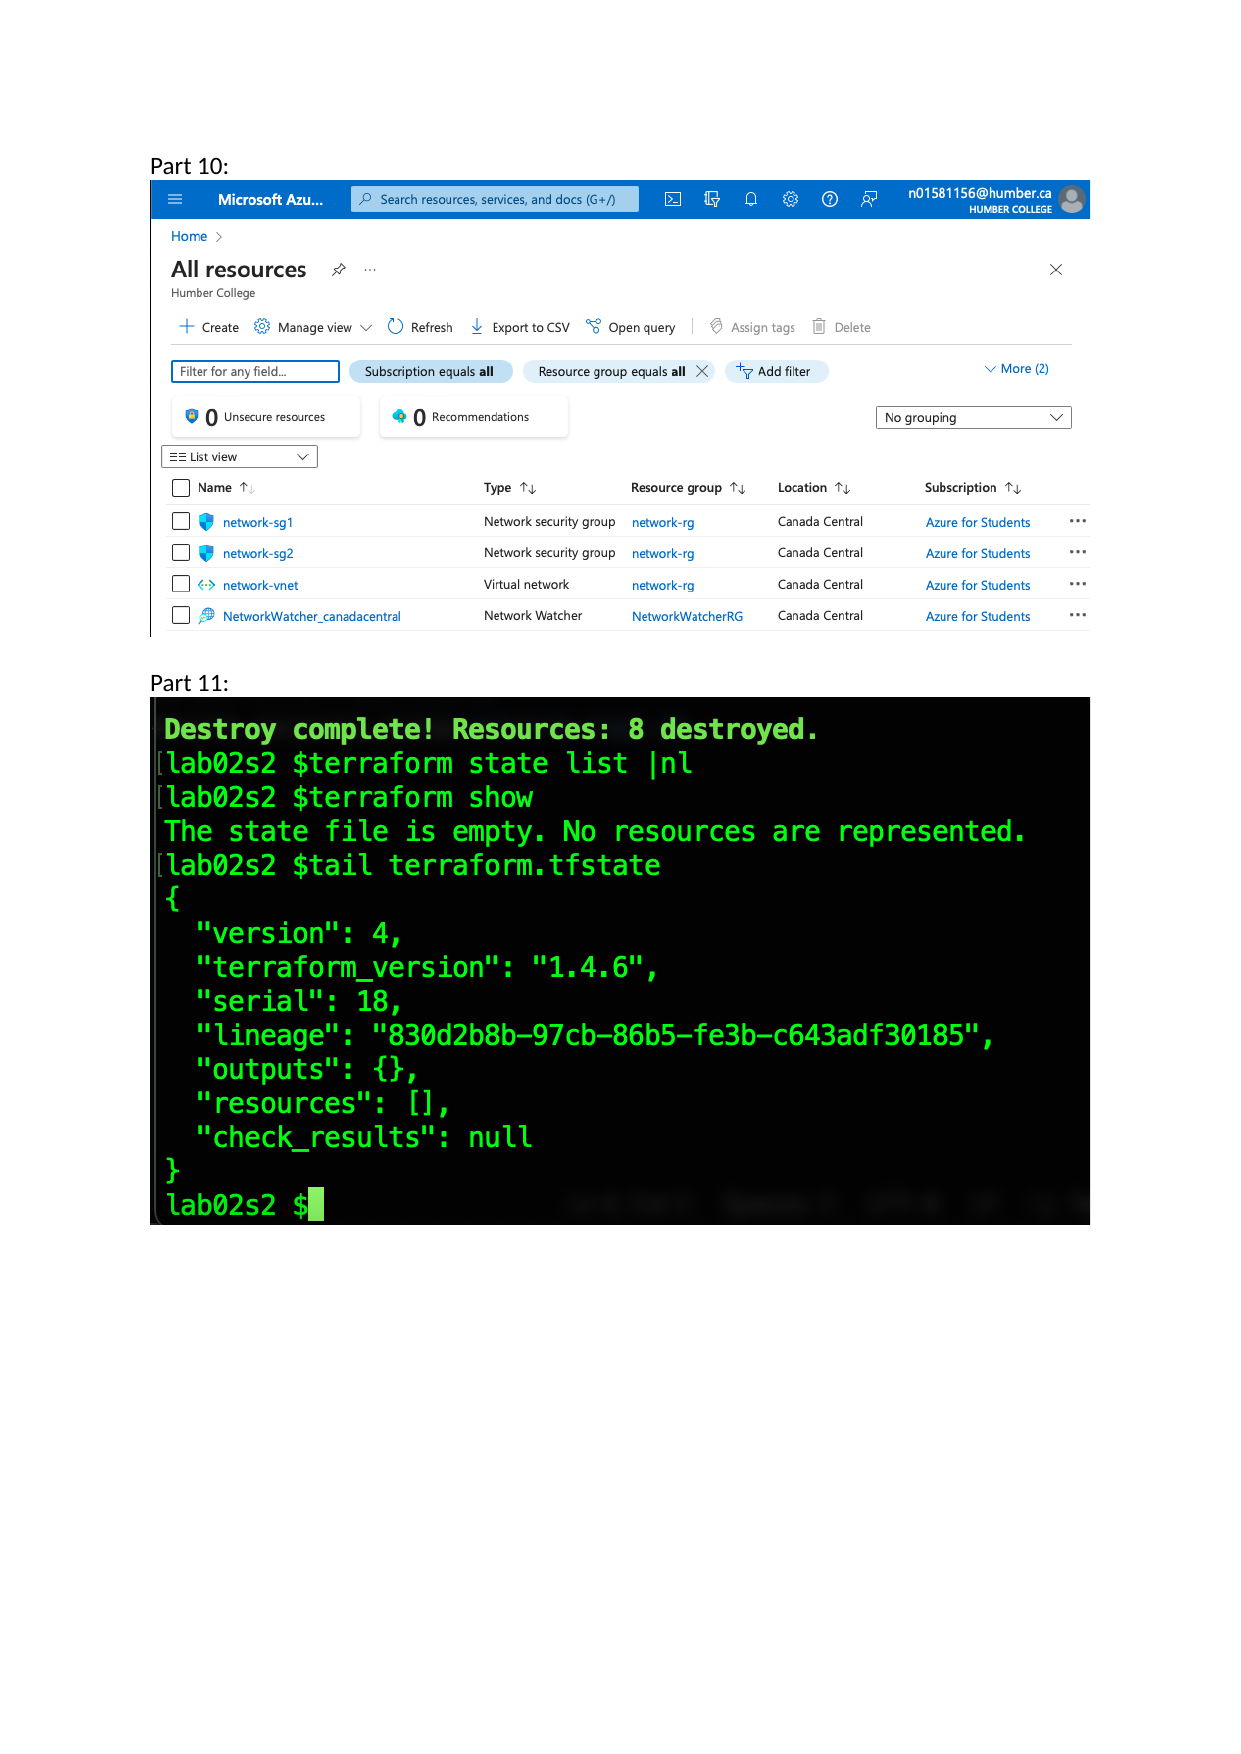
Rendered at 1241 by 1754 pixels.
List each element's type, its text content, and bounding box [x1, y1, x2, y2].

picture [150, 180, 1091, 637]
text Part 10: [150, 150, 1090, 180]
text Part 11: [150, 667, 1090, 697]
picture [150, 697, 1091, 1225]
